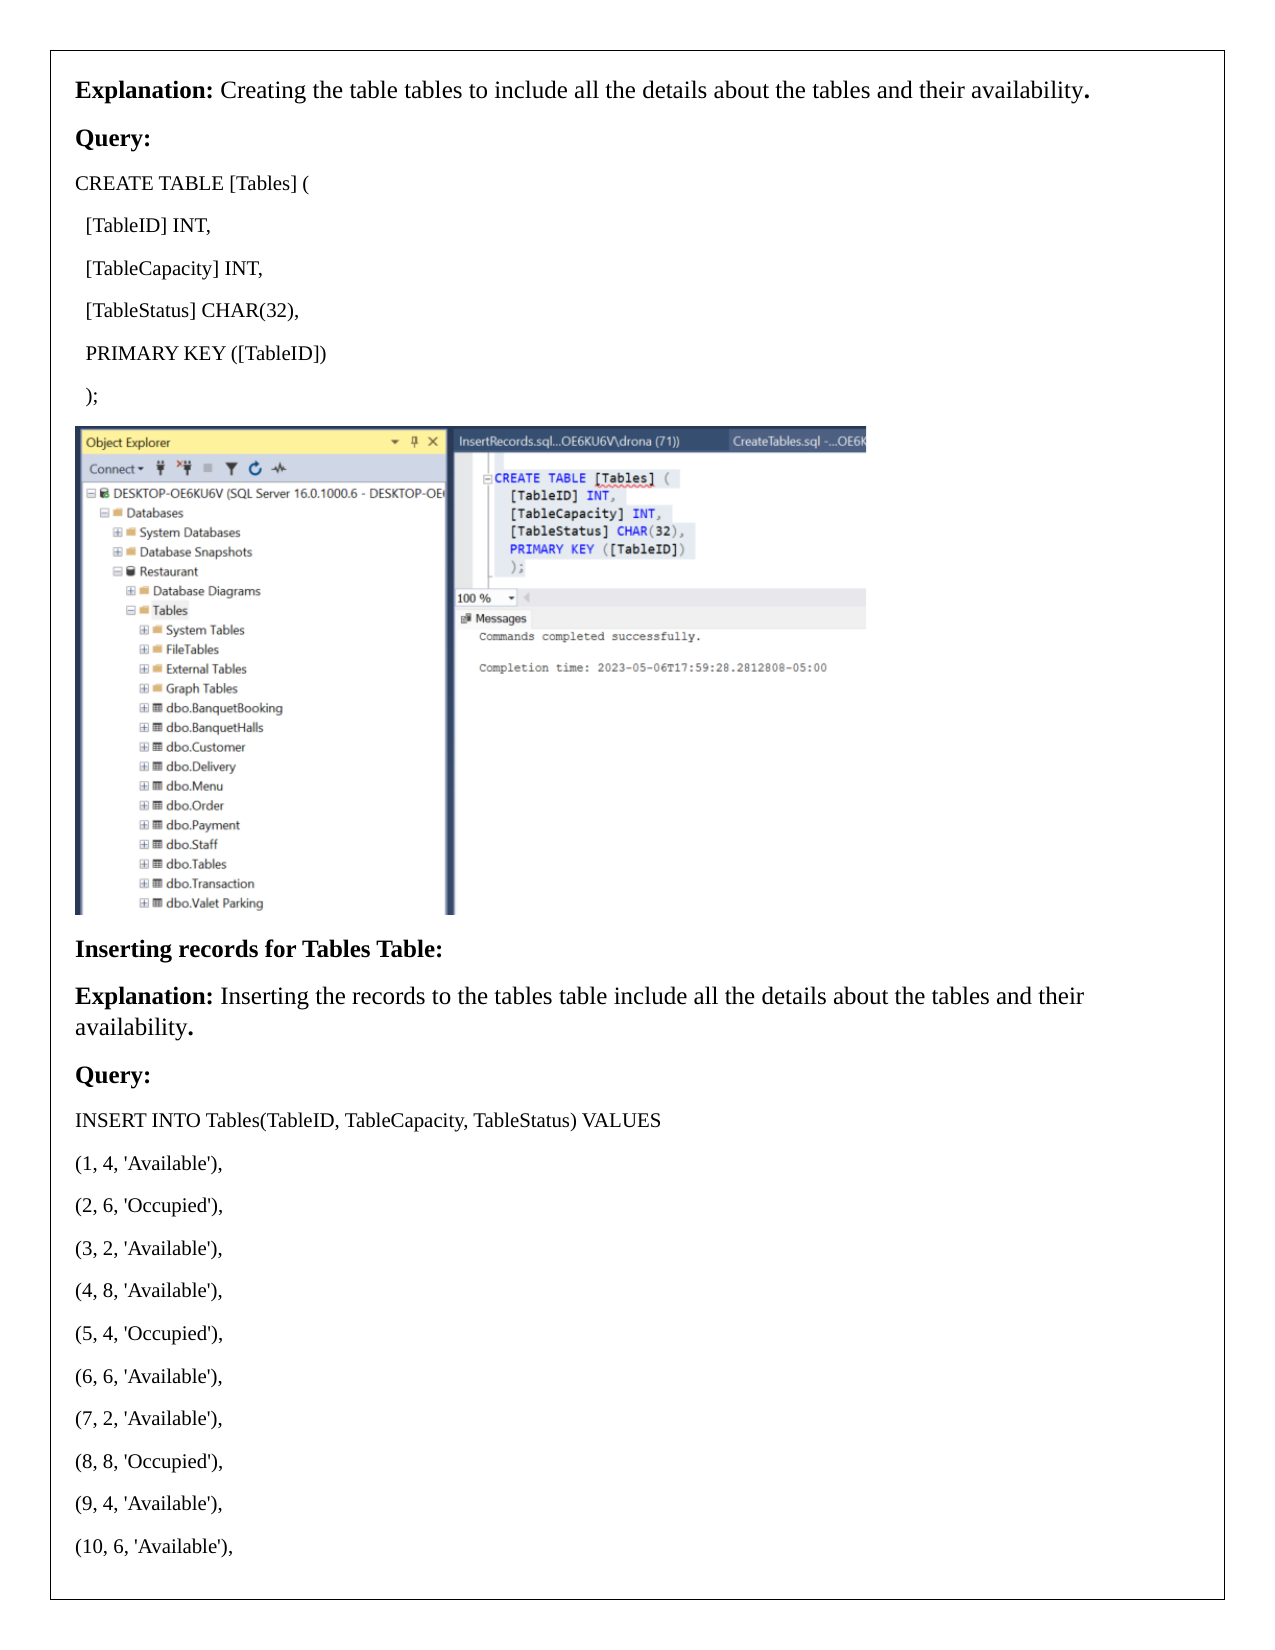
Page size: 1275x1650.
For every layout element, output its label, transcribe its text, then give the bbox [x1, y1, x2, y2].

text CREATE TABLE [Tables] ( [75, 170, 1200, 194]
text [TableID] INT, [75, 213, 1200, 237]
text (9, 4, 'Available'), [75, 1491, 1200, 1515]
text ); [75, 383, 1200, 407]
text (2, 6, 'Occupied'), [75, 1193, 1200, 1217]
text (10, 6, 'Available'), [75, 1534, 1200, 1558]
text (1, 4, 'Available'), [75, 1151, 1200, 1174]
text (3, 2, 'Available'), [75, 1236, 1200, 1260]
text [TableCapacity] INT, [75, 256, 1200, 280]
text Explanation: Creating the table tables to include all the details about the tables and their availability. [75, 75, 1200, 104]
text Inserting records for Tables Table: [75, 934, 1200, 962]
text (5, 4, 'Occupied'), [75, 1321, 1200, 1345]
picture [75, 426, 867, 915]
text Explanation: Inserting the records to the tables table include all the details about the tables and their availability. [75, 981, 1200, 1041]
text (6, 6, 'Available'), [75, 1363, 1200, 1388]
text (7, 2, 'Available'), [75, 1406, 1200, 1430]
text (8, 8, 'Occupied'), [75, 1449, 1200, 1473]
text Query: [75, 123, 1200, 151]
text Query: [75, 1060, 1200, 1089]
text INSERT INTO Tables(TableID, TableCapacity, TableStatus) VALUES [75, 1108, 1200, 1132]
text PRIMARY KEY ([TableID]) [75, 341, 1200, 365]
text (4, 8, 'Available'), [75, 1278, 1200, 1302]
text [TableStatus] CHAR(32), [75, 298, 1200, 322]
